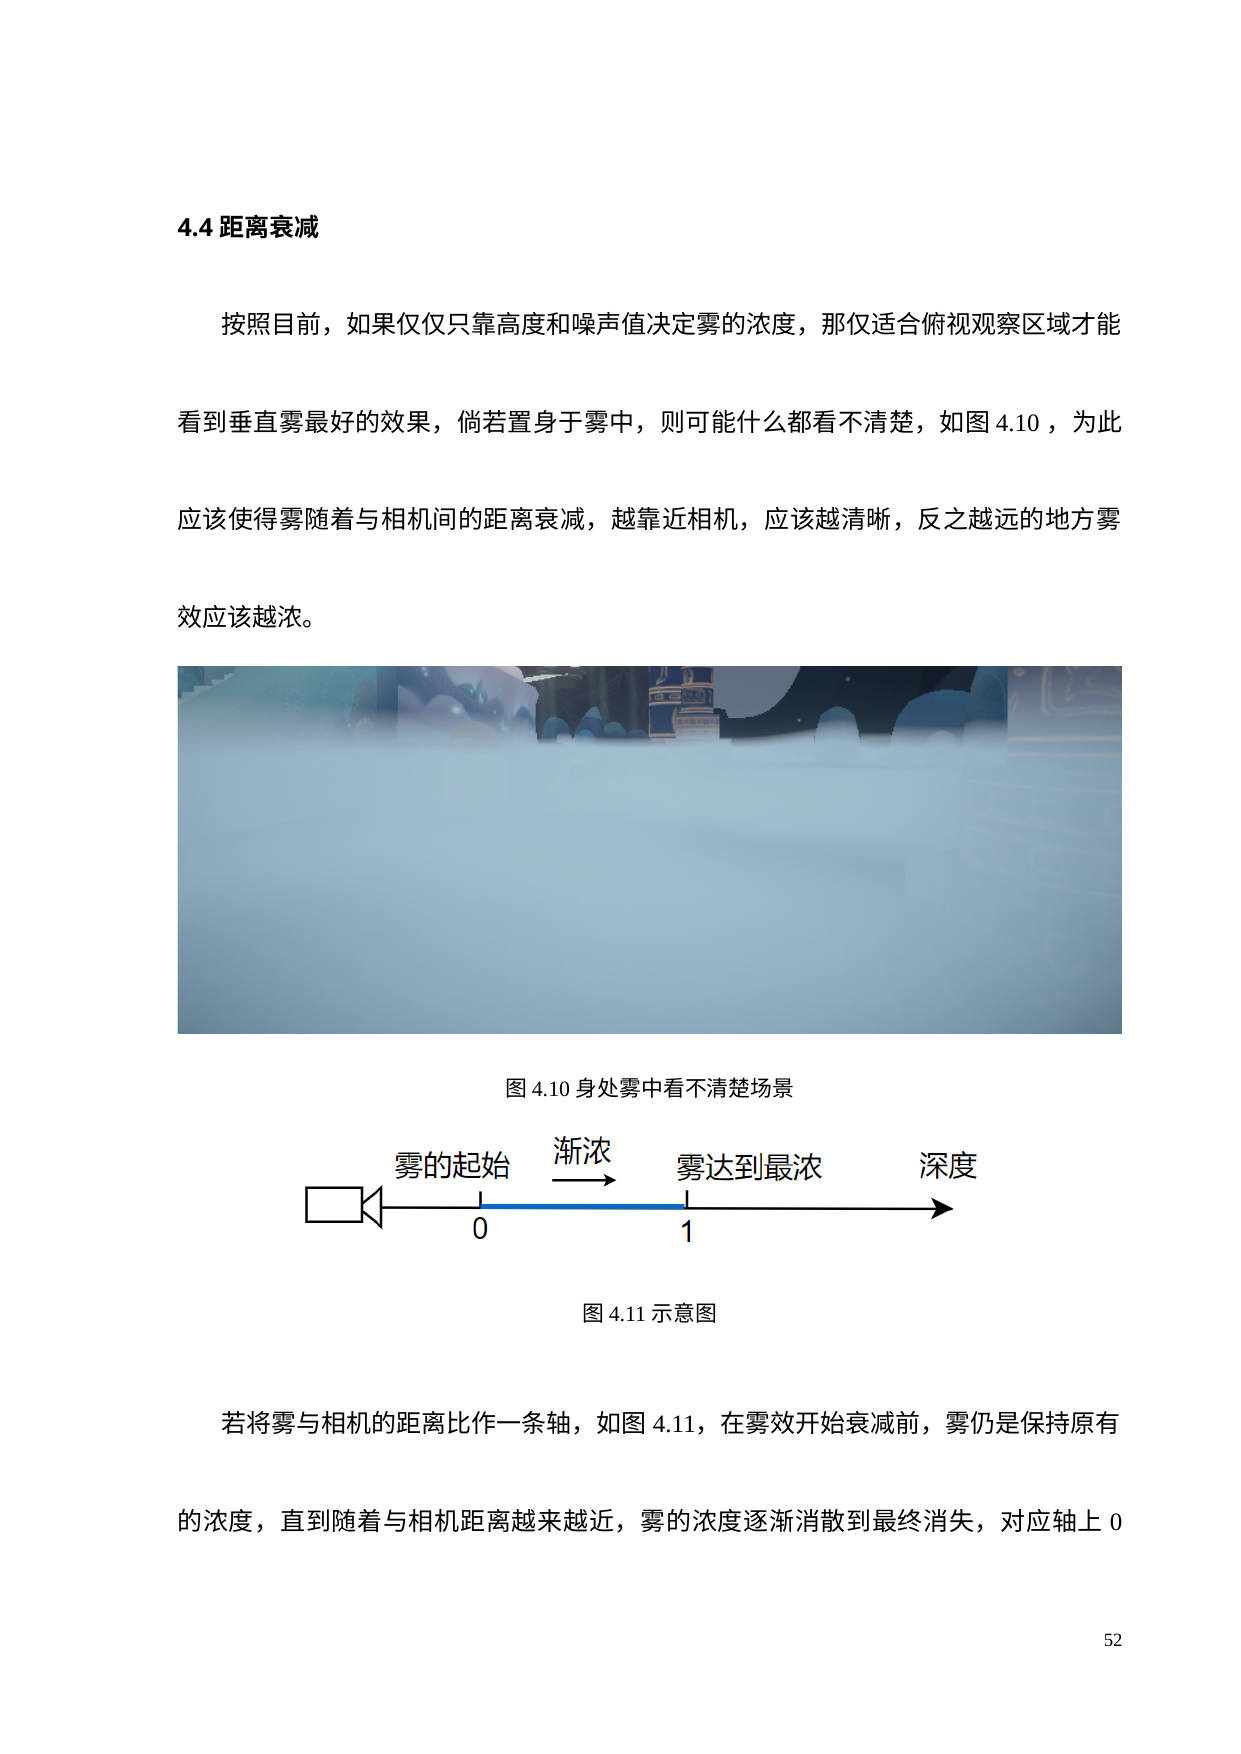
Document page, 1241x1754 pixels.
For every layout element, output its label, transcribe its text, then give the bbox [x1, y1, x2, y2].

text 图4.10 身处雾中看不清楚场景 [177, 1071, 1122, 1103]
text 按照目前，如果仅仅只靠高度和噪声值决定雾的浓度，那仅适合俯视观察区域才能看到垂直雾最好的效果，倘若置身于雾中，则可能什么都看不清楚，如图4.10 ，为此应该使得雾随着与相机间的距离衰减，越靠近相机，应该越清晰，反之越远的地方雾效应该越浓。 [177, 291, 1122, 648]
text 图4.11 示意图 [177, 1296, 1122, 1328]
picture [281, 1118, 1018, 1257]
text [177, 1389, 1122, 1552]
text 4.4 距离衰减 [177, 193, 1122, 258]
picture [177, 666, 1122, 1034]
